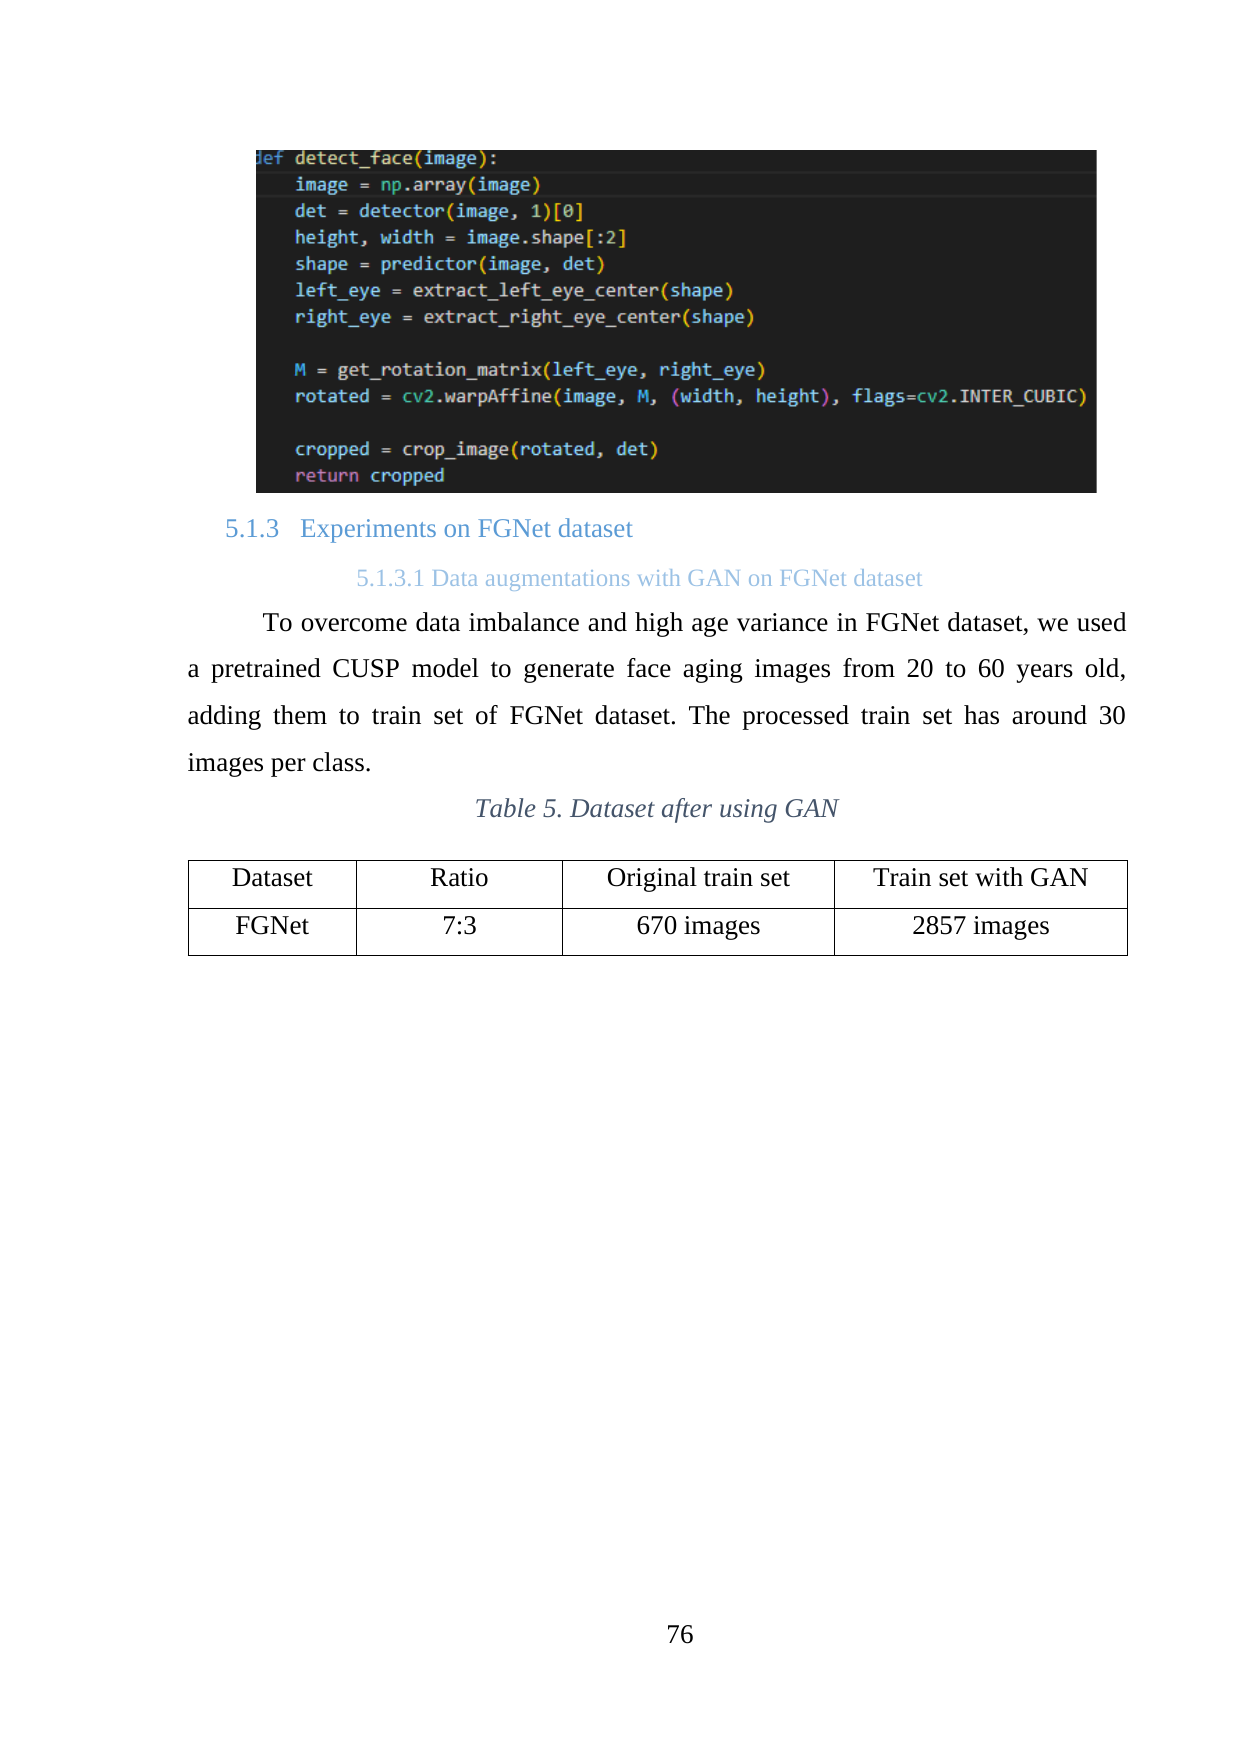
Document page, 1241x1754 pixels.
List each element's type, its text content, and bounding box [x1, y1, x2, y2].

table_header Dataset [189, 861, 356, 908]
table_header Ratio [357, 861, 562, 908]
table_cell FGNet [189, 909, 356, 955]
text To overcome data imbalance and high age variance in FGNet dataset, we used a pretrained CUSP model to generate face aging images from 20 to 60 years old, adding them to train set of FGNet dataset. The processed train set has around 30 images per class. [187, 606, 1128, 777]
table_cell 2857 images [835, 909, 1127, 955]
table_header Train set with GAN [835, 861, 1127, 908]
table_cell 7:3 [357, 909, 562, 955]
table_header Original train set [563, 861, 834, 908]
picture [256, 150, 1097, 493]
subtitle Experiments on FGNet dataset [225, 512, 1128, 543]
subtitle Data augmentations with GAN on FGNet dataset [356, 563, 1128, 591]
table_cell 670 images [563, 909, 834, 955]
